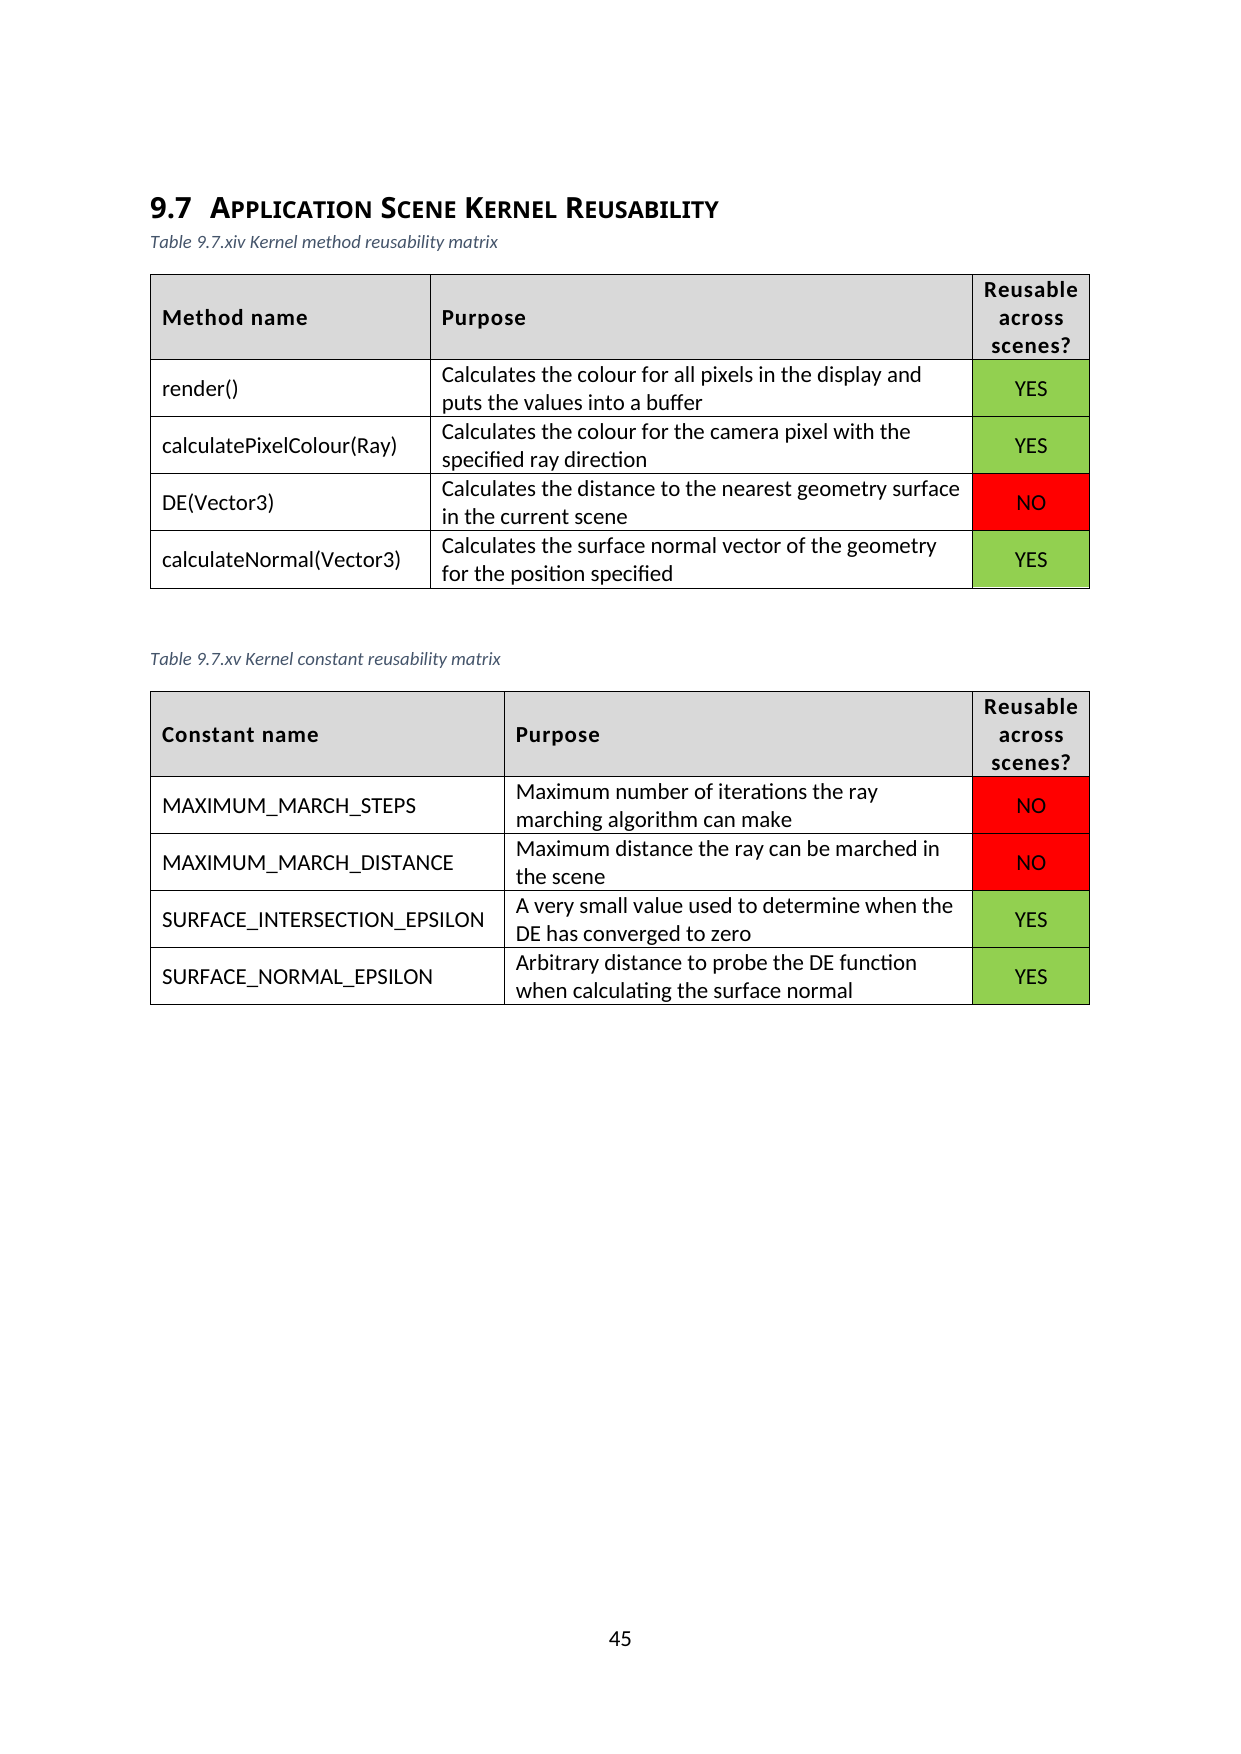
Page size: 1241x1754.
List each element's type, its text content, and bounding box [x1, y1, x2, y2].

table_cell SURFACE_INTERSECTION_EPSILON [151, 891, 504, 947]
table_cell YES [973, 360, 1089, 416]
table_cell Calculates the colour for the camera pixel with the specified ray direction [431, 417, 972, 473]
table_cell Maximum number of iterations the ray marching algorithm can make [505, 777, 972, 833]
subtitle Application Scene Kernel Reusability [150, 187, 1090, 227]
table_cell YES [973, 417, 1089, 473]
table_cell Calculates the distance to the nearest geometry surface in the current scene [431, 474, 972, 530]
table_cell calculatePixelColour(Ray) [151, 417, 430, 473]
table_cell DE(Vector3) [151, 474, 430, 530]
table_cell NO [973, 474, 1089, 530]
table_cell NO [973, 777, 1089, 833]
table_cell A very small value used to determine when the DE has converged to zero [505, 891, 972, 947]
table_cell Maximum distance the ray can be marched in the scene [505, 834, 972, 890]
table_cell MAXIMUM_MARCH_STEPS [151, 777, 504, 833]
table_header Reusable across scenes? [973, 692, 1089, 776]
table_cell YES [973, 948, 1089, 1004]
table_header Constant name [151, 692, 504, 776]
table_cell SURFACE_NORMAL_EPSILON [151, 948, 504, 1004]
table_cell YES [973, 531, 1089, 587]
table_cell MAXIMUM_MARCH_DISTANCE [151, 834, 504, 890]
table_cell Calculates the colour for all pixels in the display and puts the values into a buffer [431, 360, 972, 416]
table_cell YES [973, 891, 1089, 947]
table_header Reusable across scenes? [973, 275, 1089, 359]
table_cell render() [151, 360, 430, 416]
table_cell calculateNormal(Vector3) [151, 531, 430, 587]
table_header Purpose [505, 692, 972, 776]
table_cell Arbitrary distance to probe the DE function when calculating the surface normal [505, 948, 972, 1004]
table_header Method name [151, 275, 430, 359]
table_header Purpose [431, 275, 972, 359]
table_cell Calculates the surface normal vector of the geometry for the position specified [431, 531, 972, 587]
table_cell NO [973, 834, 1089, 890]
